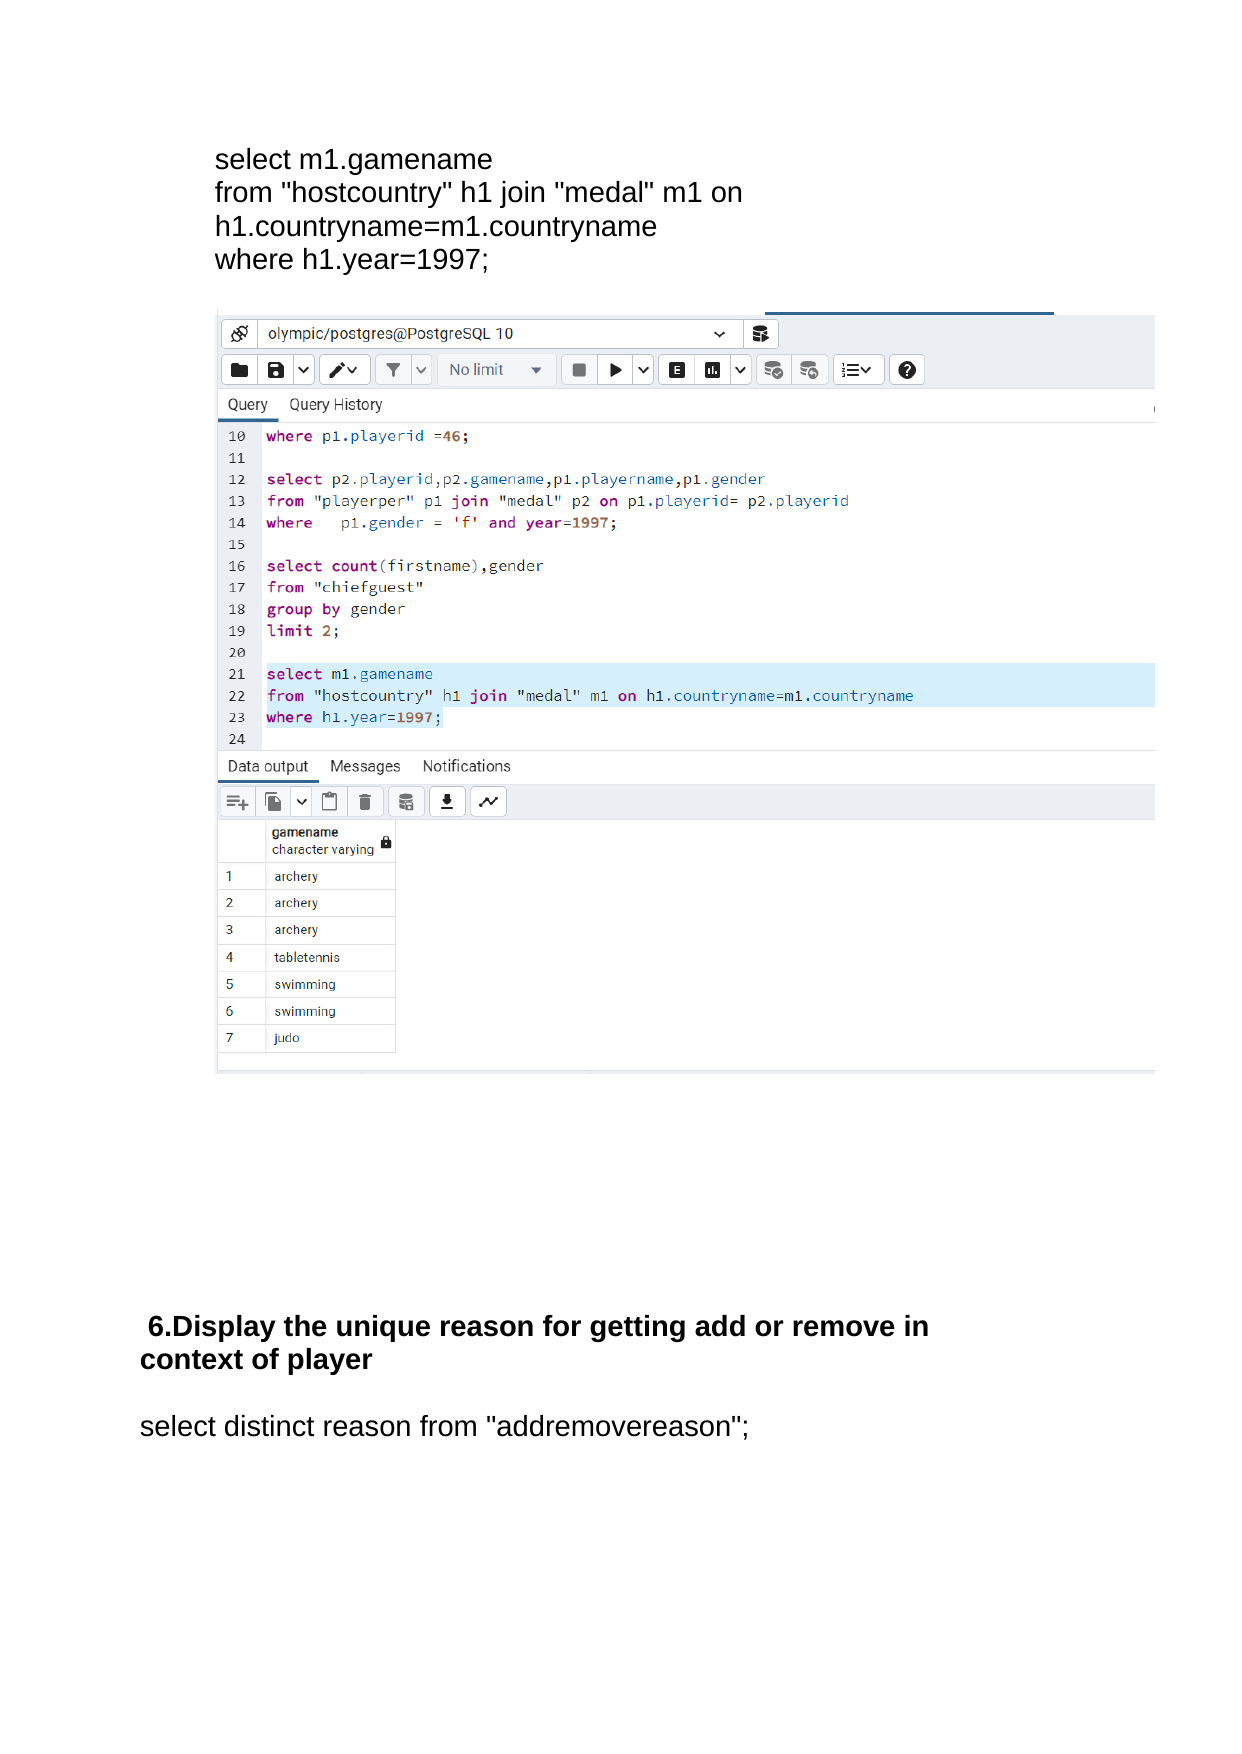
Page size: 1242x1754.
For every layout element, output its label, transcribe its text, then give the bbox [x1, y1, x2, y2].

text 6.Display the unique reason for getting add or remove in context of player [139, 1309, 983, 1376]
text from "hostcountry" h1 join "medal" m1 on h1.countryname=m1.countryname [214, 175, 983, 242]
text where h1.year=1997; [214, 242, 983, 276]
picture [214, 309, 1155, 1074]
text select distinct reason from "addremovereason"; [139, 1409, 983, 1443]
text select m1.gamename [214, 142, 983, 175]
